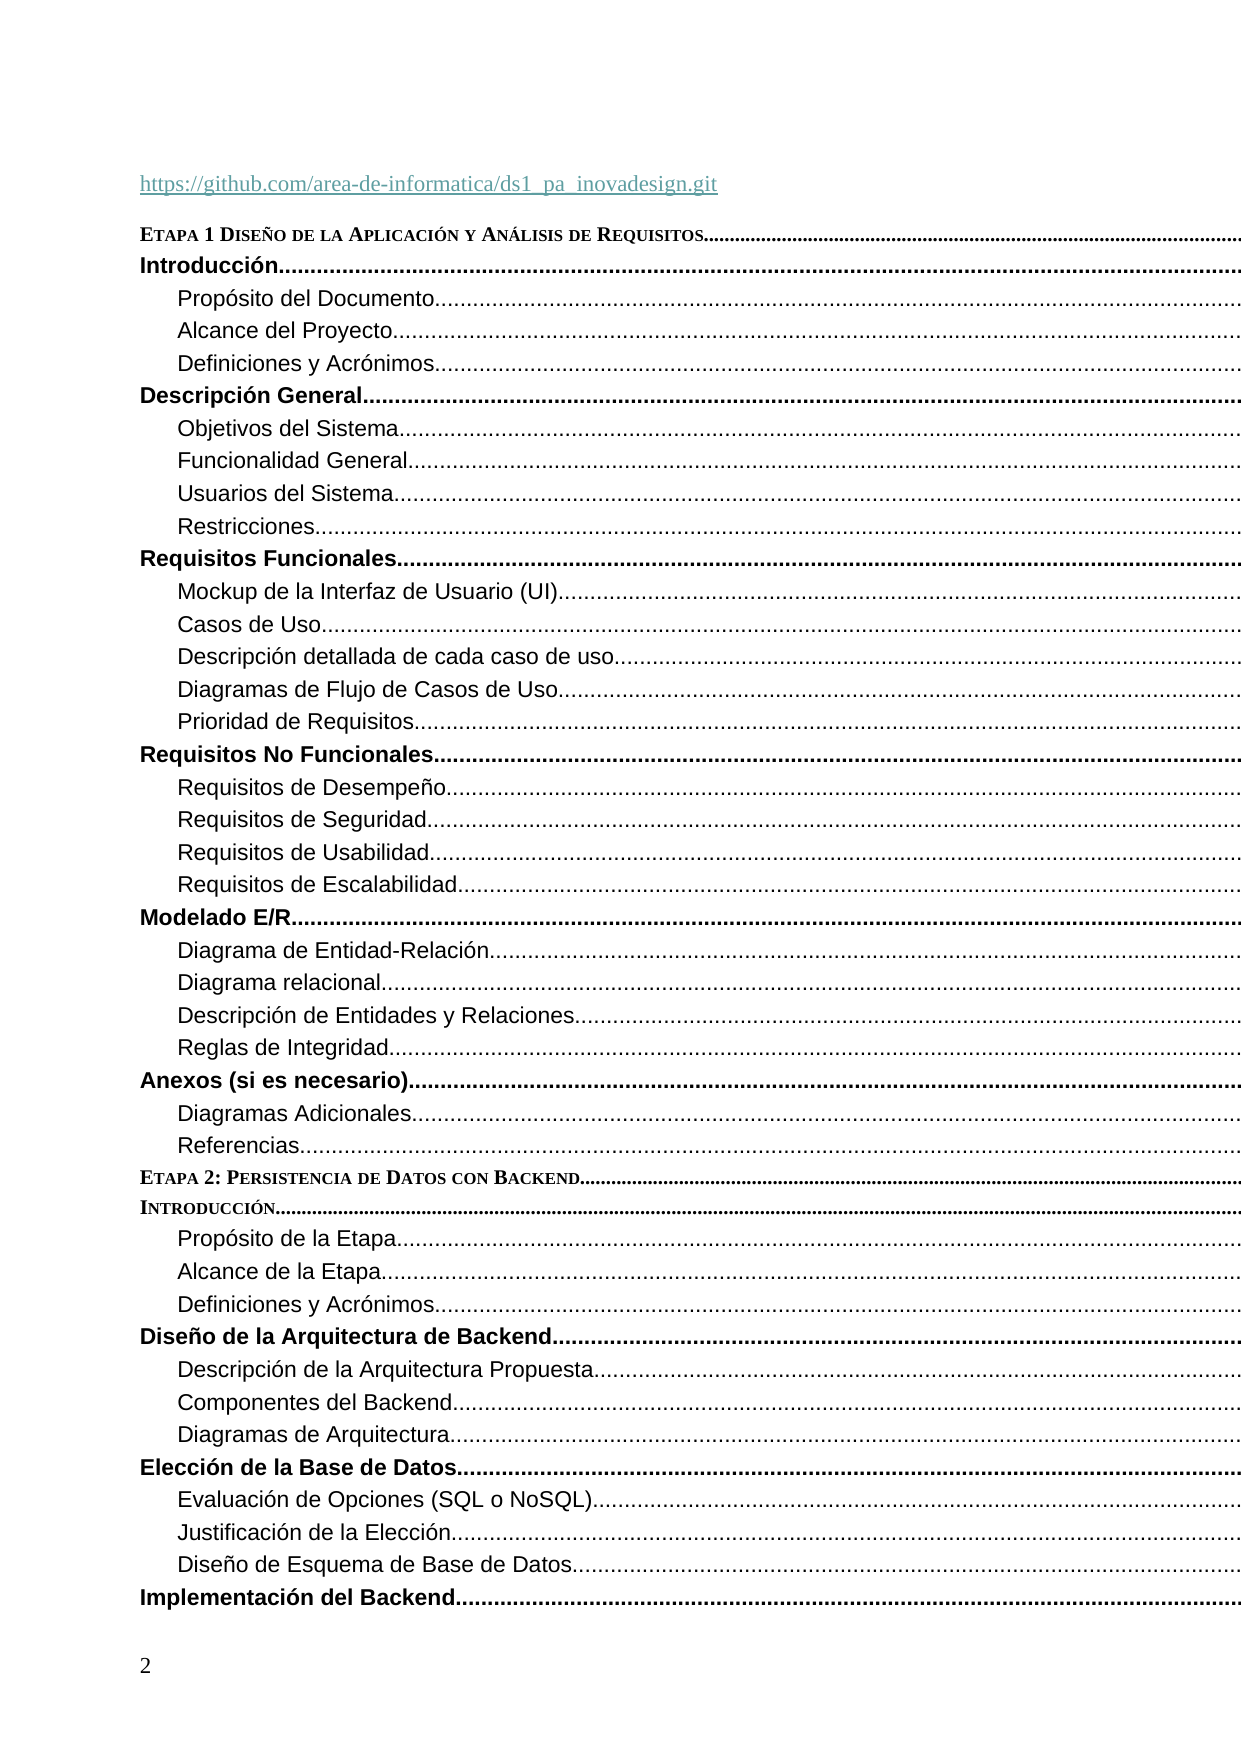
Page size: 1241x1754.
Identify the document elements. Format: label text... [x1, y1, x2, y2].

text Requisitos Funcionales 5 [139, 545, 1101, 572]
text Diseño de Esquema de Base de Datos 9 [177, 1551, 1101, 1578]
text Alcance de la Etapa 8 [177, 1258, 1101, 1284]
text Definiciones y Acrónimos 8 [177, 1291, 1101, 1317]
text Evaluación de Opciones (SQL o NoSQL) 8 [177, 1486, 1101, 1513]
text Modelado E/R 6 [139, 904, 1101, 930]
text Diagrama relacional 7 [177, 969, 1101, 996]
text Descripción detallada de cada caso de uso 6 [177, 643, 1101, 669]
text Descripción General 5 [139, 382, 1101, 409]
text Diagramas de Flujo de Casos de Uso 6 [177, 676, 1101, 702]
text Descripción de la Arquitectura Propuesta 8 [177, 1356, 1101, 1382]
text Definiciones y Acrónimos 5 [177, 350, 1101, 376]
text Objetivos del Sistema 5 [177, 415, 1101, 441]
text Anexos (si es necesario) 7 [139, 1067, 1101, 1093]
text Implementación del Backend 9 [139, 1584, 1101, 1610]
text Usuarios del Sistema 5 [177, 480, 1101, 506]
text Requisitos de Escalabilidad 6 [177, 871, 1101, 898]
text Componentes del Backend 8 [177, 1388, 1101, 1415]
text Etapa 1 Diseño de la Aplicación y Análisis de Requisitos 5 [139, 222, 1101, 246]
text Introducción 8 [139, 1195, 1101, 1219]
text Introducción 5 [139, 252, 1101, 278]
text Prioridad de Requisitos 6 [177, 708, 1101, 735]
text Diseño de la Arquitectura de Backend 8 [139, 1323, 1101, 1349]
text Diagramas de Arquitectura 8 [177, 1421, 1101, 1447]
text Mockup de la Interfaz de Usuario (UI) 6 [177, 578, 1101, 604]
text Restricciones 5 [177, 513, 1101, 539]
text Alcance del Proyecto 5 [177, 317, 1101, 343]
text https://github.com/area-de-informatica/ds1_pa_inovadesign.git [139, 171, 1101, 197]
text Descripción de Entidades y Relaciones 7 [177, 1002, 1101, 1028]
text Diagrama de Entidad-Relación 6 [177, 937, 1101, 963]
text Etapa 2: Persistencia de Datos con Backend 8 [139, 1165, 1101, 1189]
text Casos de Uso 6 [177, 611, 1101, 637]
text Requisitos No Funcionales 6 [139, 741, 1101, 767]
text Diagramas Adicionales 7 [177, 1099, 1101, 1126]
text Propósito del Documento 5 [177, 284, 1101, 311]
text Requisitos de Seguridad 6 [177, 806, 1101, 832]
text Requisitos de Usabilidad 6 [177, 839, 1101, 865]
text Elección de la Base de Datos 8 [139, 1454, 1101, 1480]
text Reglas de Integridad 7 [177, 1034, 1101, 1061]
text Funcionalidad General 5 [177, 447, 1101, 474]
text Referencias 7 [177, 1132, 1101, 1158]
text Justificación de la Elección 8 [177, 1519, 1101, 1545]
text Propósito de la Etapa 8 [177, 1225, 1101, 1252]
text Requisitos de Desempeño 6 [177, 773, 1101, 800]
